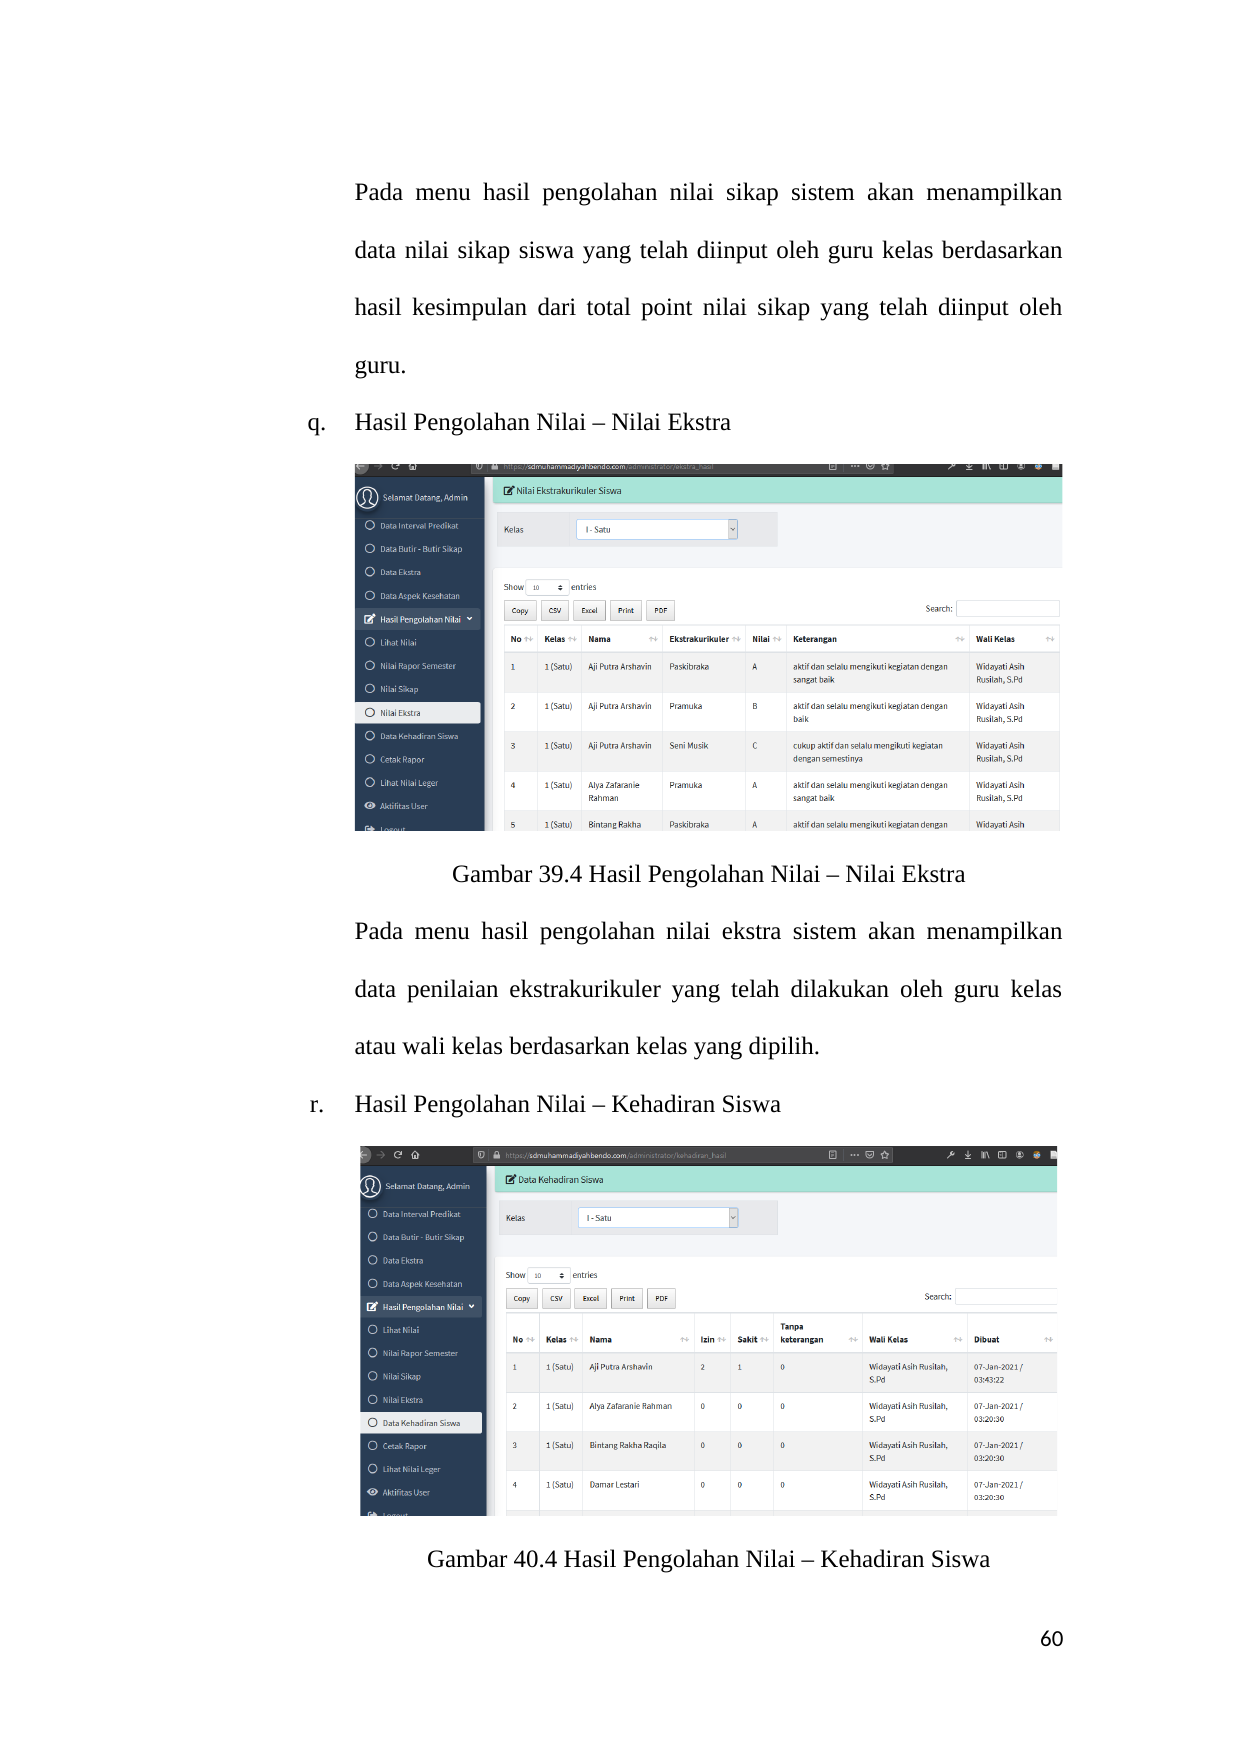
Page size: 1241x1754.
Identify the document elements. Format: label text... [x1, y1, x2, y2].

list Pada menu hasil pengolahan nilai ekstra sistem akan menampilkan data penilaian ekstrakurikuler yang telah dilakukan oleh guru kelas atau wali kelas berdasarkan kelas yang dipilih. [354, 916, 1063, 1060]
list Pada menu hasil pengolahan nilai sikap sistem akan menampilkan data nilai sikap siswa yang telah diinput oleh guru kelas berdasarkan hasil kesimpulan dari total point nilai sikap yang telah diinput oleh guru. [354, 177, 1063, 378]
list Hasil Pengolahan Nilai – Kehadiran Siswa [317, 1089, 1063, 1117]
picture [354, 464, 1063, 831]
list Hasil Pengolahan Nilai – Nilai Ekstra [317, 407, 1063, 436]
list Gambar 40.4 Hasil Pengolahan Nilai – Kehadiran Siswa [354, 1544, 1063, 1573]
picture [360, 1146, 1058, 1516]
list Gambar 39.4 Hasil Pengolahan Nilai – Nilai Ekstra [354, 859, 1063, 887]
